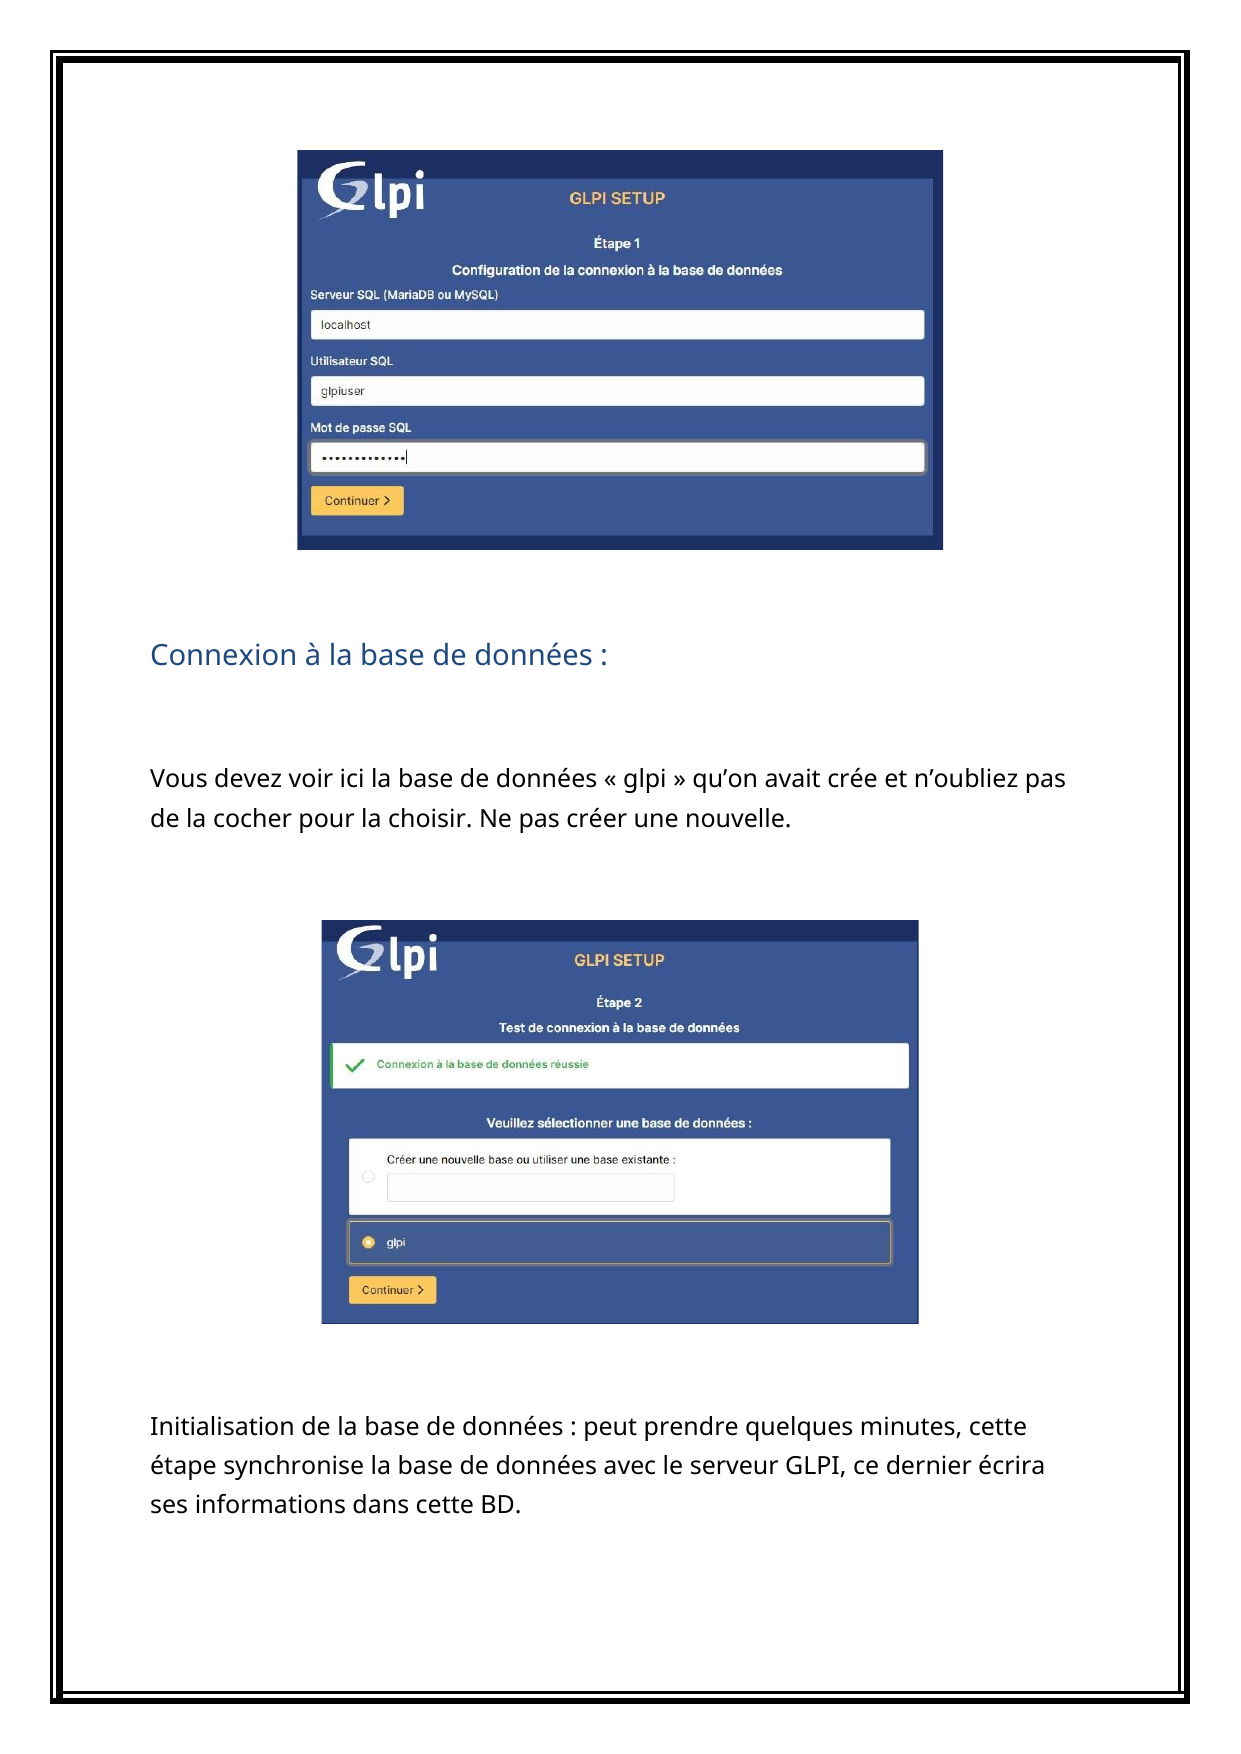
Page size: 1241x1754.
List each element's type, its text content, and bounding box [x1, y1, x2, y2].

text Connexion à la base de données : [150, 634, 1090, 674]
picture [321, 920, 919, 1324]
text Initialisation de la base de données : peut prendre quelques minutes, cette étape synchronise la base de données avec le serveur GLPI, ce dernier écrira ses informations dans cette BD. [150, 1409, 1090, 1521]
picture [297, 150, 944, 550]
text Vous devez voir ici la base de données « glpi » qu’on avait crée et n’oubliez pas de la cocher pour la choisir. Ne pas créer une nouvelle. [150, 761, 1090, 834]
